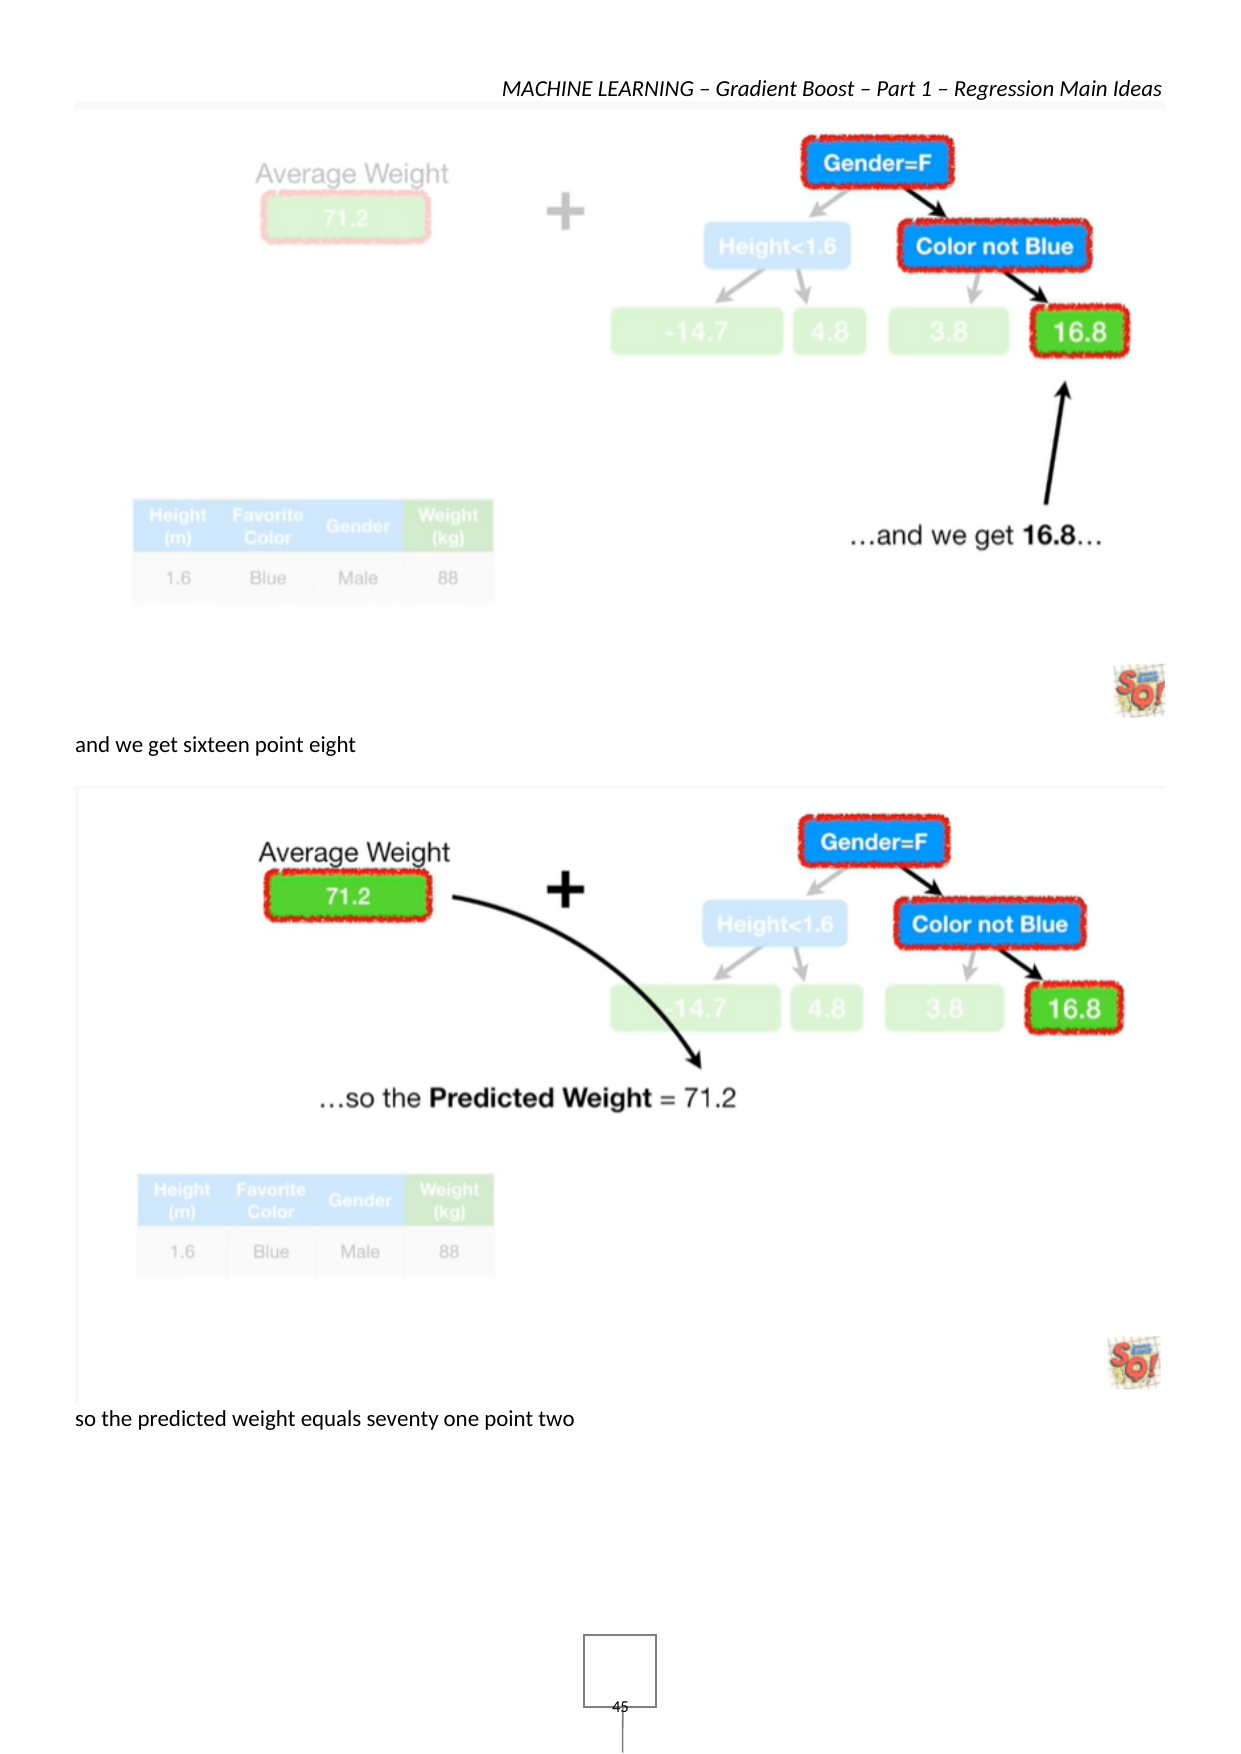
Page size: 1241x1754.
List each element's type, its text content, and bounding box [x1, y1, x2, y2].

text so the predicted weight equals seventy one point two [75, 1404, 1165, 1432]
text and we get sixteen point eight [75, 731, 1165, 758]
picture [75, 786, 1166, 1404]
picture [75, 101, 1166, 731]
